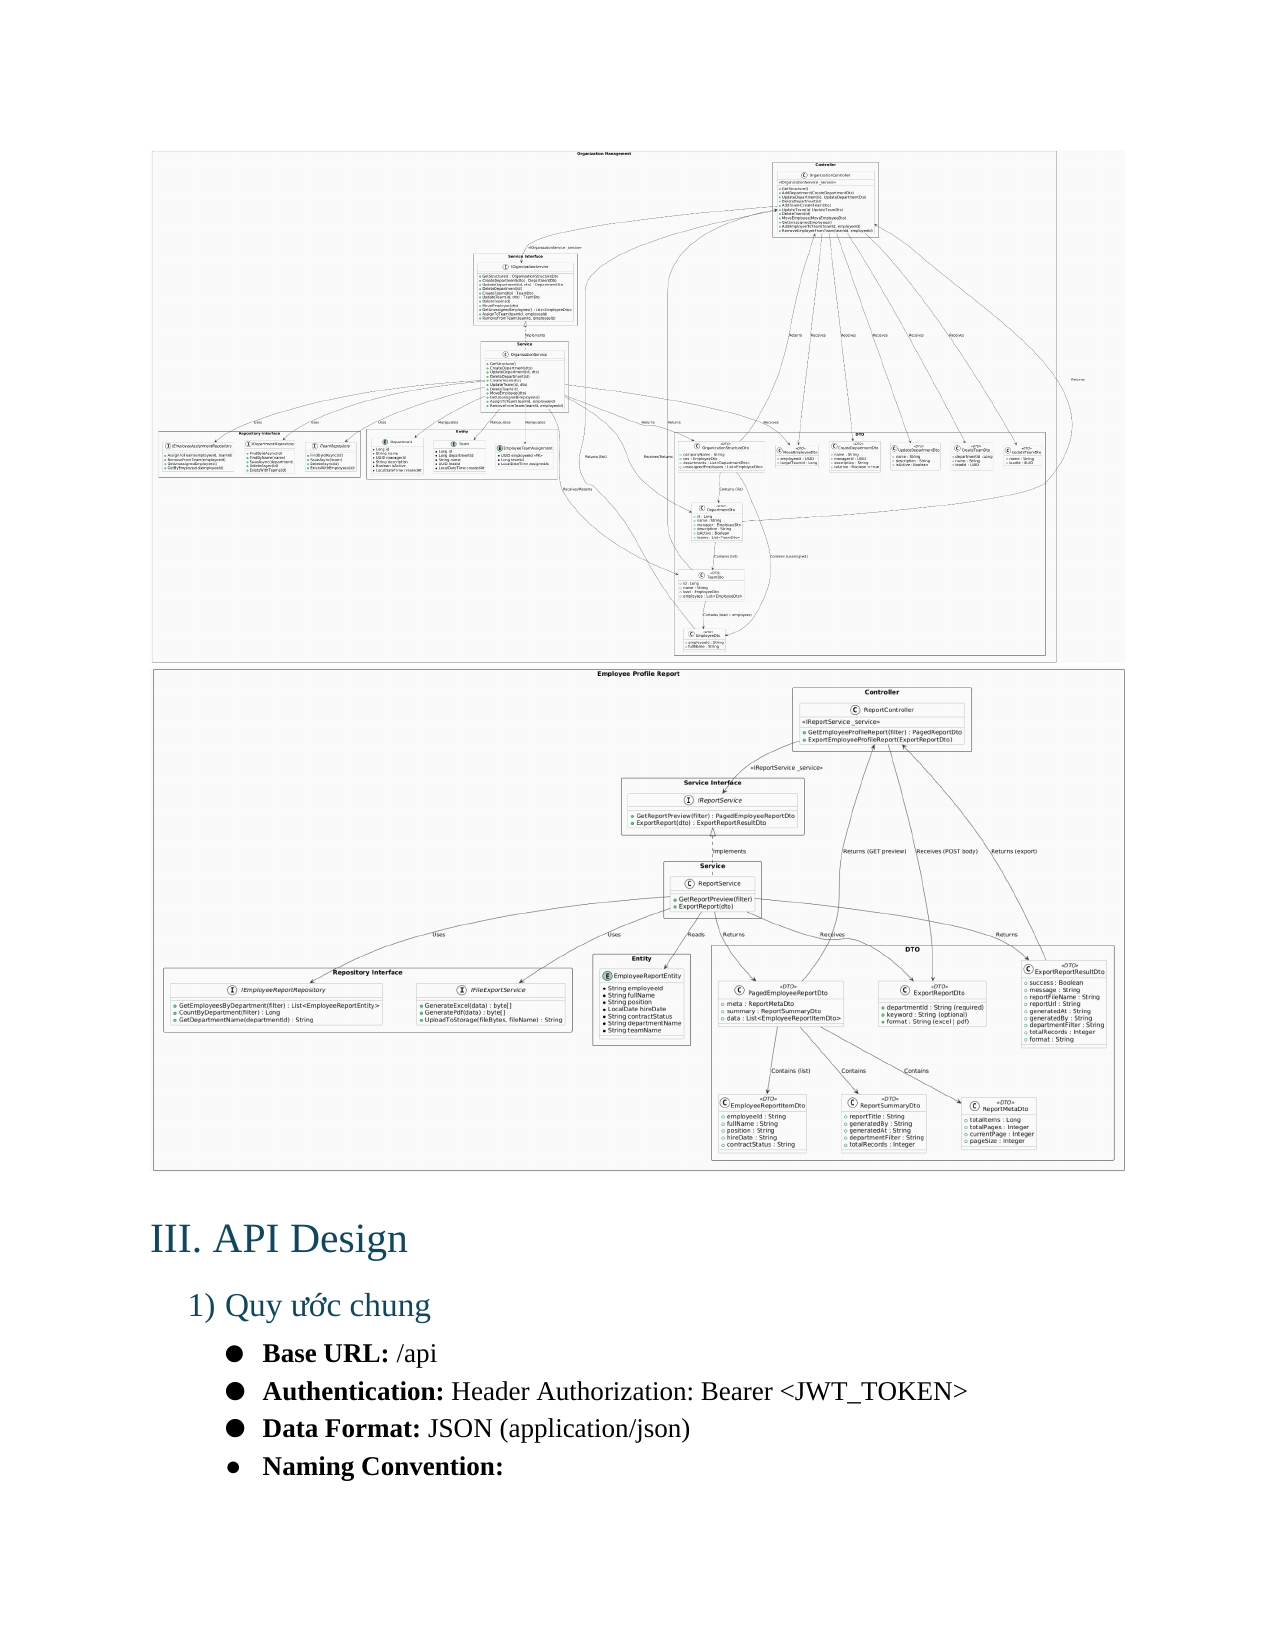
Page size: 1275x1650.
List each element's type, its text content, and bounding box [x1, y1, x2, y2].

list Naming Convention: [225, 1451, 1125, 1482]
subtitle III. API Design [150, 1213, 1125, 1261]
picture [150, 667, 1125, 1172]
list Data Format: JSON (application/json) [225, 1412, 1125, 1446]
list Authentication: Header Authorization: Bearer <JWT_TOKEN> [225, 1374, 1125, 1408]
picture [150, 150, 1125, 663]
subtitle Quy ước chung [187, 1285, 1125, 1323]
list Base URL: /api [225, 1337, 1125, 1370]
